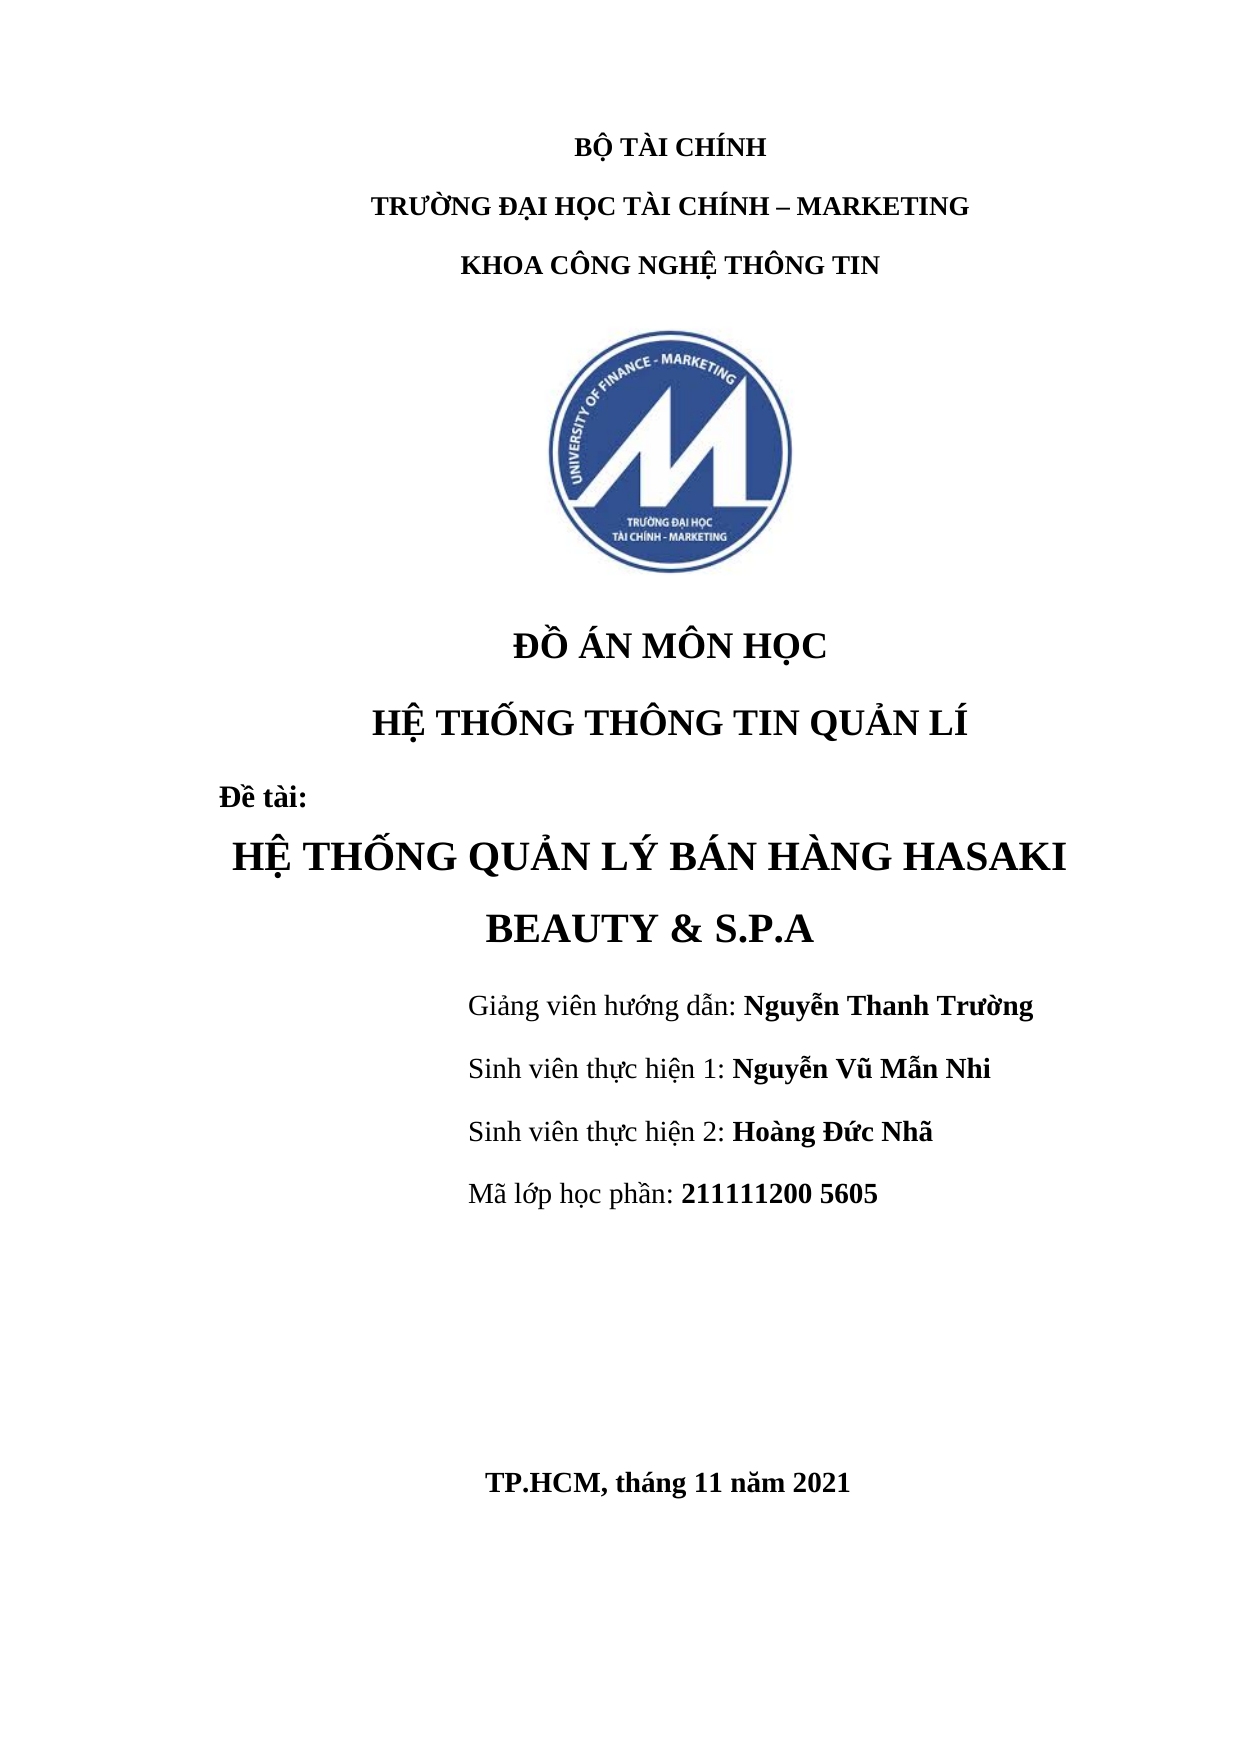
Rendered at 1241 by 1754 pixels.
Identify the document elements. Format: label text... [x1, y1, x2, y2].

text HỆ THỐNG THÔNG TIN QUẢN LÍ [177, 701, 1122, 744]
text Giảng viên hướng dẫn: Nguyễn Thanh Trường [177, 988, 1122, 1022]
text Đề tài: [177, 778, 1122, 814]
text Sinh viên thực hiện 2: Hoàng Đức Nhã [468, 1114, 1122, 1147]
text BỘ TÀI CHÍNH [177, 131, 1122, 162]
text Mã lớp học phần: 211111200 5605 [402, 1177, 1122, 1210]
text Sinh viên thực hiện 1: Nguyễn Vũ Mẫn Nhi [402, 1051, 1122, 1084]
picture [526, 308, 814, 596]
text ĐỒ ÁN MÔN HỌC [177, 624, 1122, 667]
text KHOA CÔNG NGHỆ THÔNG TIN [177, 249, 1122, 280]
text HỆ THỐNG QUẢN LÝ BÁN HÀNG HASAKI BEAUTY & S.P.A [177, 832, 1122, 952]
text TRƯỜNG ĐẠI HỌC TÀI CHÍNH – MARKETING [177, 190, 1122, 221]
